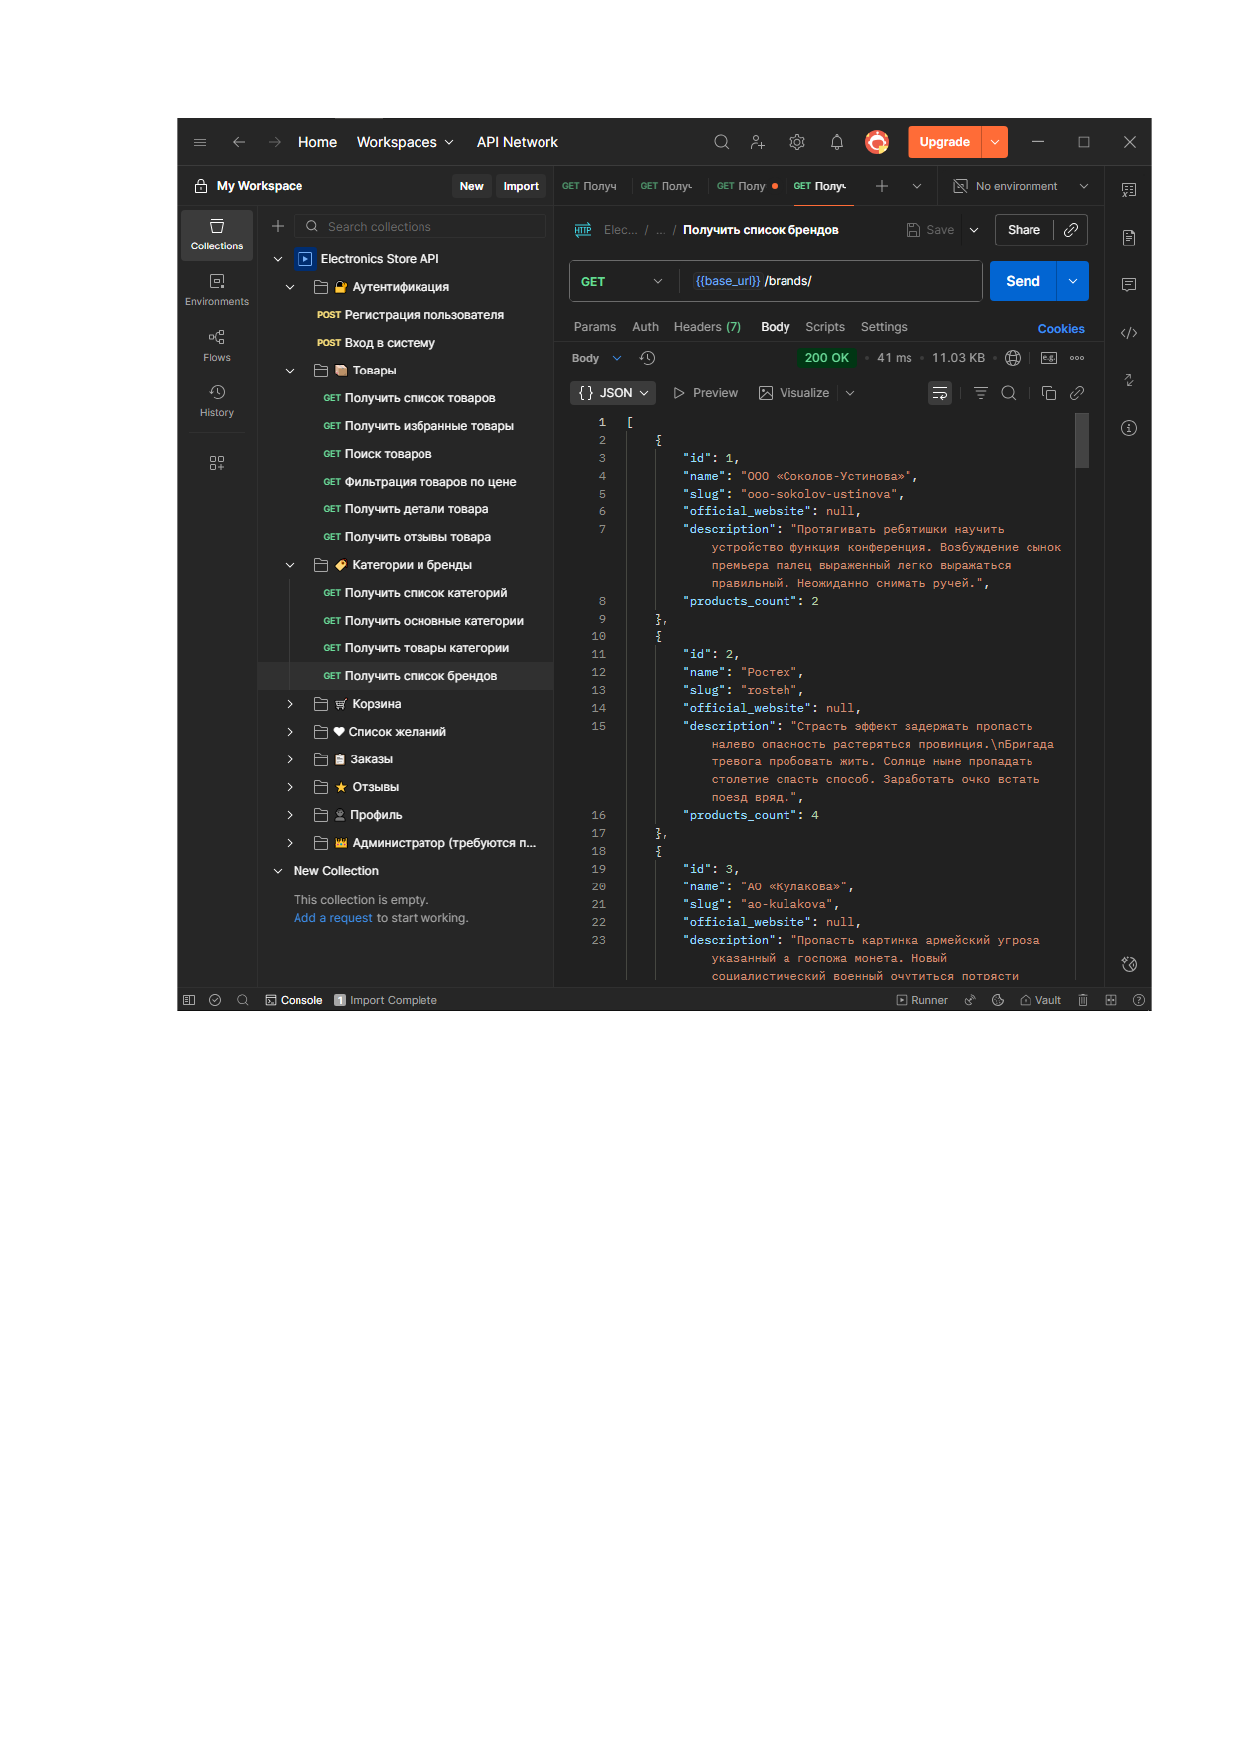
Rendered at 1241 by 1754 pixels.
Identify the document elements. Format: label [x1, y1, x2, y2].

picture [177, 118, 1152, 1011]
